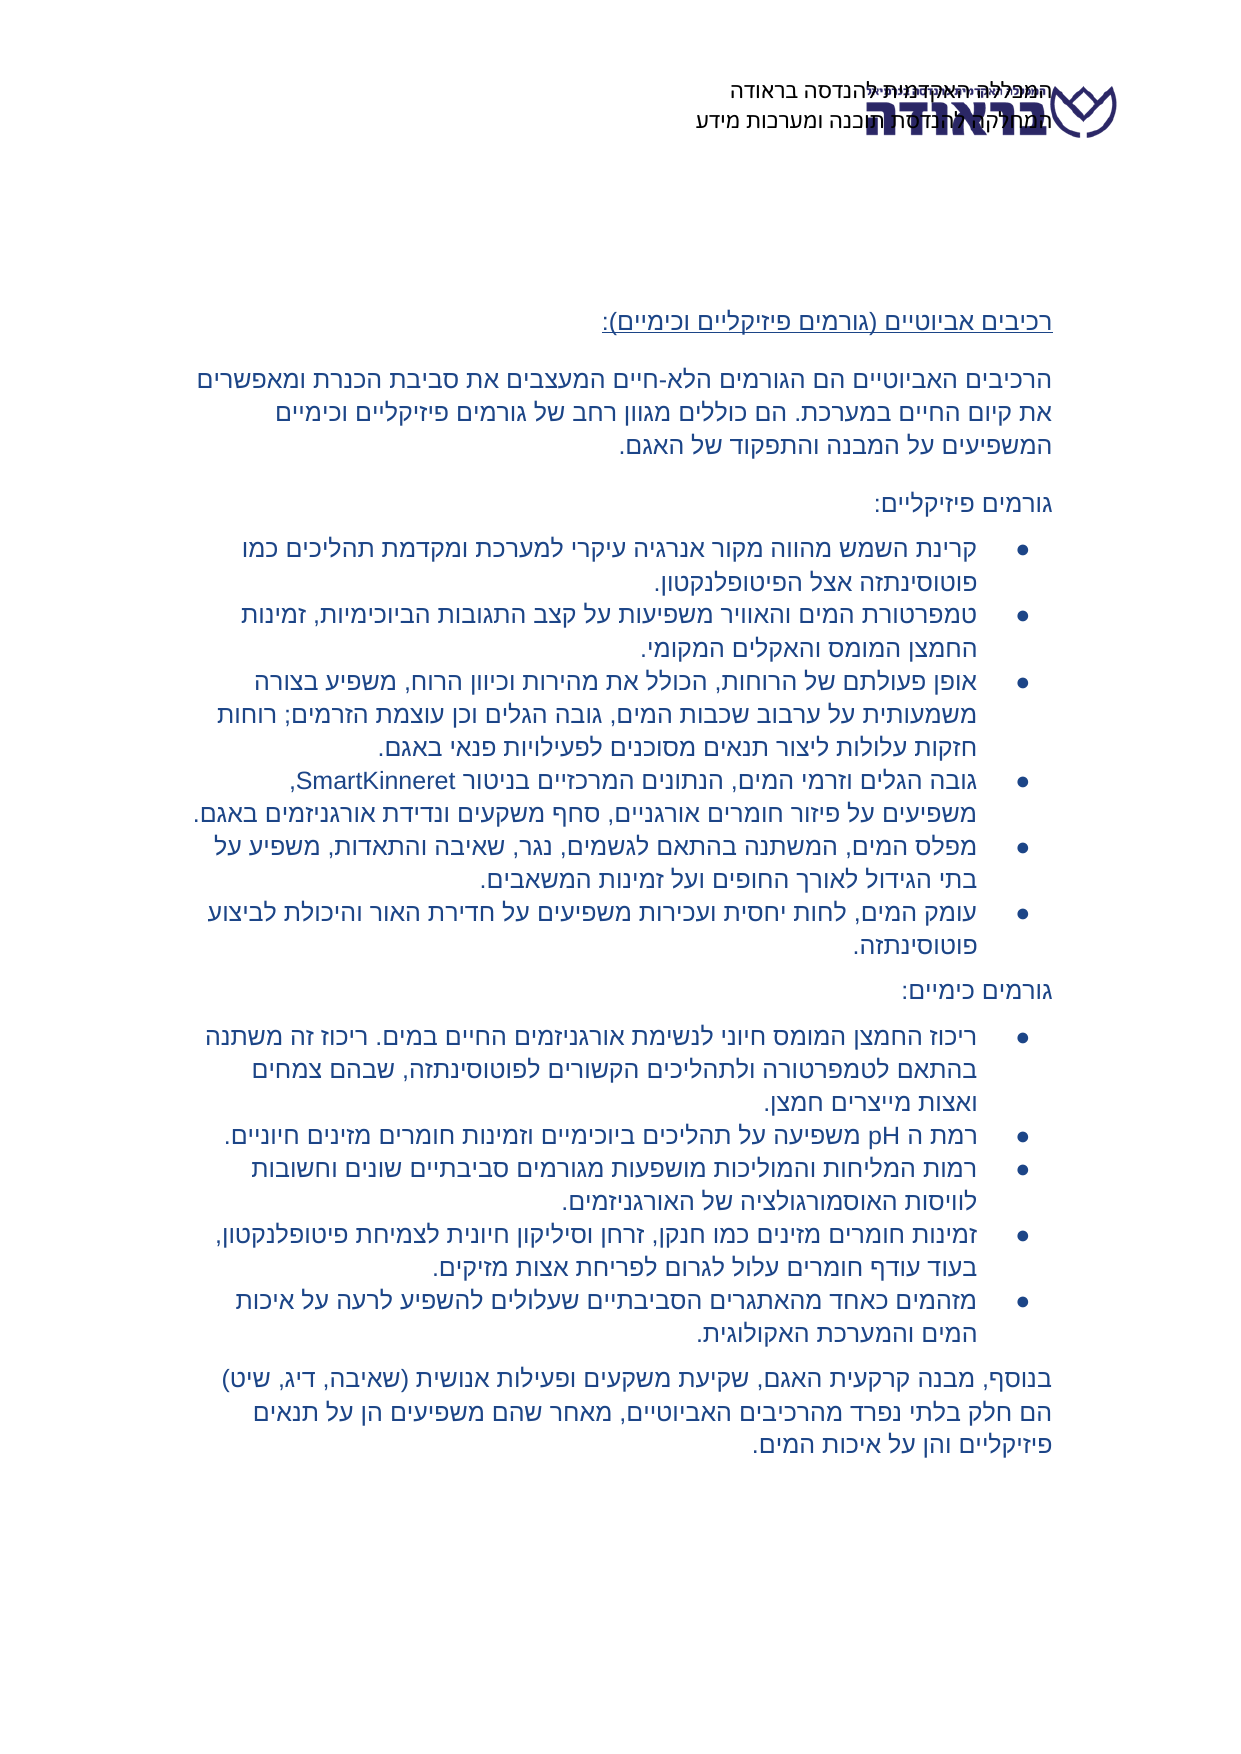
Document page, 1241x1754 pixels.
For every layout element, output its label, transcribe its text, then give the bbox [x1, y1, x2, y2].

picture [858, 79, 1123, 143]
list אופן פעולתם של הרוחות, הכולל את מהירות וכיוון הרוח, משפיע בצורה משמעותית על ערבוב שכבות המים, גובה הגלים וכן עוצמת הזרמים; רוחות חזקות עלולות ליצור תנאים מסוכנים לפעילויות פנאי באגם. [187, 667, 1015, 761]
text רכיבים אביוטיים (גורמים פיזיקליים וכימיים): [187, 307, 1053, 336]
list גובה הגלים וזרמי המים, הנתונים המרכזיים בניטור SmartKinneret, משפיעים על פיזור חומרים אורגניים, סחף משקעים ונדידת אורגניזמים באגם. [187, 766, 1015, 827]
list רמת ה pH משפיעה על תהליכים ביוכימיים וזמינות חומרים מזינים חיוניים. [187, 1121, 1015, 1149]
list רמות המליחות והמוליכות מושפעות מגורמים סביבתיים שונים וחשובות לוויסות האוסמורגולציה של האורגניזמים. [187, 1154, 1015, 1216]
text גורמים פיזיקליים: [187, 489, 1053, 518]
list מפלס המים, המשתנה בהתאם לגשמים, נגר, שאיבה והתאדות, משפיע על בתי הגידול לאורך החופים ועל זמינות המשאבים. [187, 832, 1015, 893]
list טמפרטורת המים והאוויר משפיעות על קצב התגובות הביוכימיות, זמינות החמצן המומס והאקלים המקומי. [187, 601, 1015, 662]
list זמינות חומרים מזינים כמו חנקן, זרחן וסיליקון חיונית לצמיחת פיטופלנקטון, בעוד עודף חומרים עלול לגרום לפריחת אצות מזיקים. [187, 1220, 1015, 1282]
text הרכיבים האביוטיים הם הגורמים הלא-חיים המעצבים את סביבת הכנרת ומאפשרים את קיום החיים במערכת. הם כוללים מגוון רחב של גורמים פיזיקליים וכימיים המשפיעים על המבנה והתפקוד של האגם. [187, 365, 1053, 460]
text גורמים כימיים: [187, 976, 1053, 1005]
list מזהמים כאחד מהאתגרים הסביבתיים שעלולים להשפיע לרעה על איכות המים והמערכת האקולוגית. [187, 1286, 1015, 1348]
text בנוסף, מבנה קרקעית האגם, שקיעת משקעים ופעילות אנושית (שאיבה, דיג, שיט) הם חלק בלתי נפרד מהרכיבים האביוטיים, מאחר שהם משפיעים הן על תנאים פיזיקליים והן על איכות המים. [187, 1364, 1053, 1459]
list עומק המים, לחות יחסית ועכירות משפיעים על חדירת האור והיכולת לביצוע פוטוסינתזה. [187, 898, 1015, 959]
list ריכוז החמצן המומס חיוני לנשימת אורגניזמים החיים במים. ריכוז זה משתנה בהתאם לטמפרטורה ולתהליכים הקשורים לפוטוסינתזה, שבהם צמחים ואצות מייצרים חמצן. [187, 1022, 1015, 1117]
list קרינת השמש מהווה מקור אנרגיה עיקרי למערכת ומקדמת תהליכים כמו פוטוסינתזה אצל הפיטופלנקטון. [187, 534, 1015, 596]
